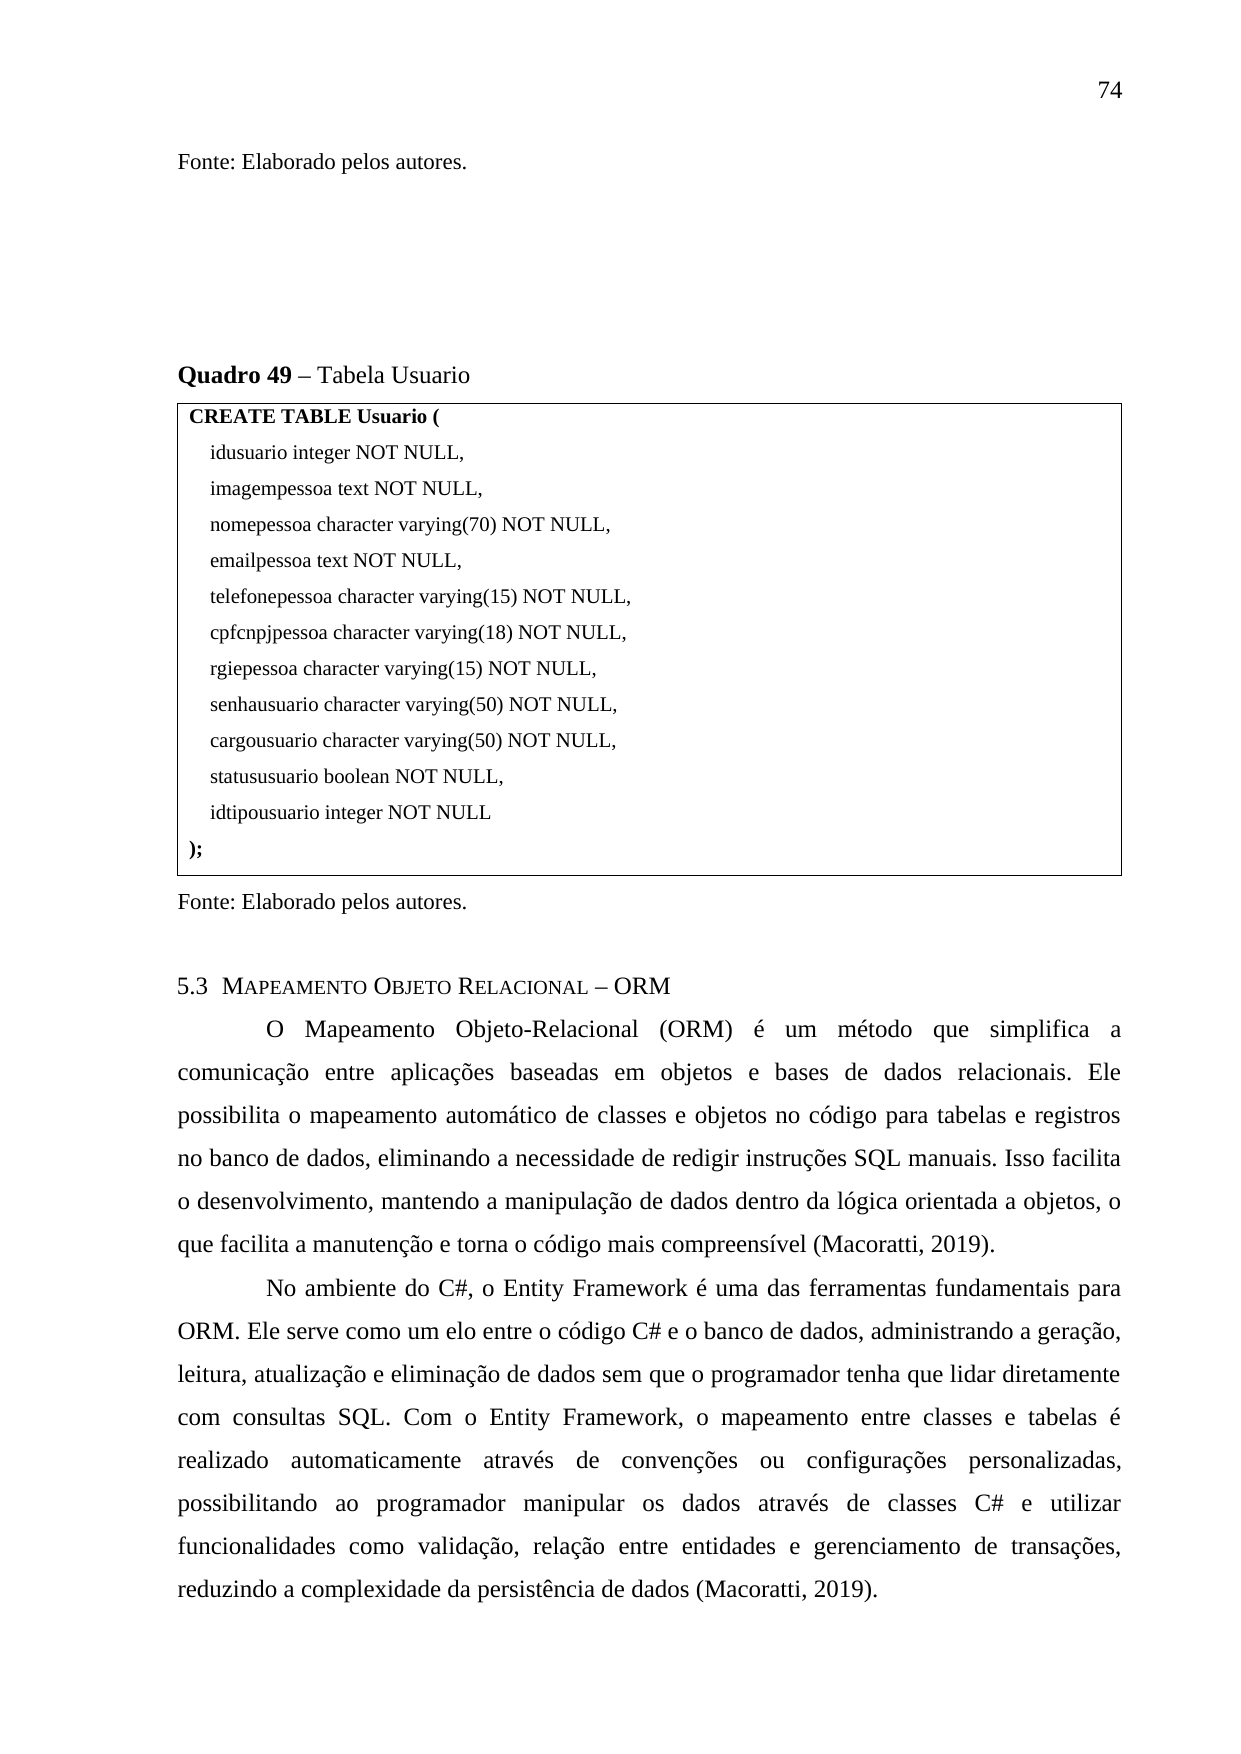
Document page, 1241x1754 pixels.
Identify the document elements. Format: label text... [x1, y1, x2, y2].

text Fonte: Elaborado pelos autores. [177, 148, 1122, 174]
text Fonte: Elaborado pelos autores. [177, 888, 1122, 914]
text O Mapeamento Objeto-Relacional (ORM) é um método que simplifica a comunicação entre aplicações baseadas em objetos e bases de dados relacionais. Ele possibilita o mapeamento automático de classes e objetos no código para tabelas e registros no banco de dados, eliminando a necessidade de redigir instruções SQL manuais. Isso facilita o desenvolvimento, mantendo a manipulação de dados dentro da lógica orientada a objetos, o que facilita a manutenção e torna o código mais compreensível (Macoratti, 2019). [177, 1014, 1122, 1258]
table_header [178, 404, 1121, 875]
subtitle Mapeamento Objeto Relacional – ORM [177, 971, 1122, 999]
text Quadro 49 – Tabela Usuario [177, 360, 1122, 388]
text No ambiente do C#, o Entity Framework é uma das ferramentas fundamentais para ORM. Ele serve como um elo entre o código C# e o banco de dados, administrando a geração, leitura, atualização e eliminação de dados sem que o programador tenha que lidar diretamente com consultas SQL. Com o Entity Framework, o mapeamento entre classes e tabelas é realizado automaticamente através de convenções ou configurações personalizadas, possibilitando ao programador manipular os dados através de classes C# e utilizar funcionalidades como validação, relação entre entidades e gerenciamento de transações, reduzindo a complexidade da persistência de dados (Macoratti, 2019). [177, 1273, 1122, 1603]
